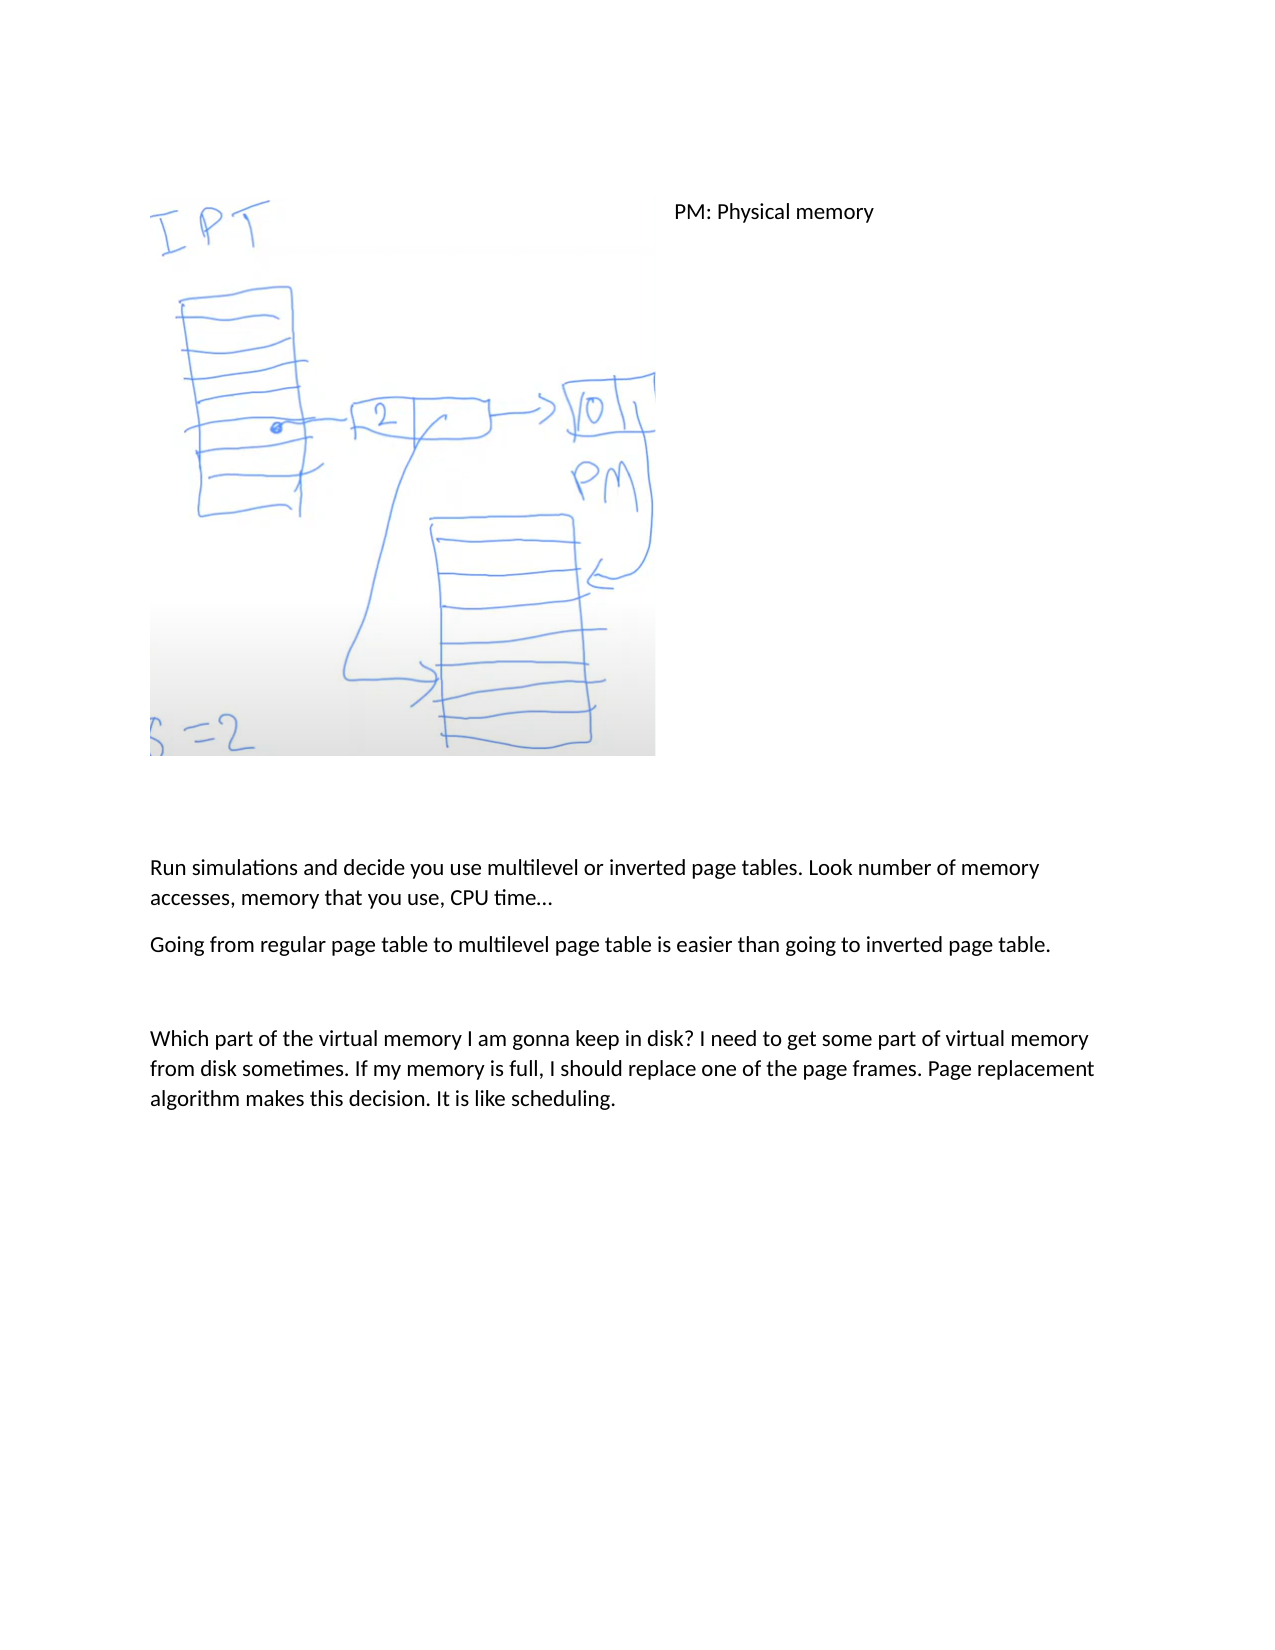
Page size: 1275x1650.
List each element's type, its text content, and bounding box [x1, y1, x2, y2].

text Run simulations and decide you use multilevel or inverted page tables. Look number of memory accesses, memory that you use, CPU time… [150, 853, 1125, 911]
text Which part of the virtual memory I am gonna keep in disk? I need to get some part of virtual memory from disk sometimes. If my memory is full, I should replace one of the page frames. Page replacement algorithm makes this decision. It is like scheduling. [150, 1024, 1125, 1112]
text PM: Physical memory [656, 197, 1125, 225]
text Going from regular page table to multilevel page table is easier than going to inverted page table. [150, 930, 1125, 958]
picture [150, 196, 656, 757]
